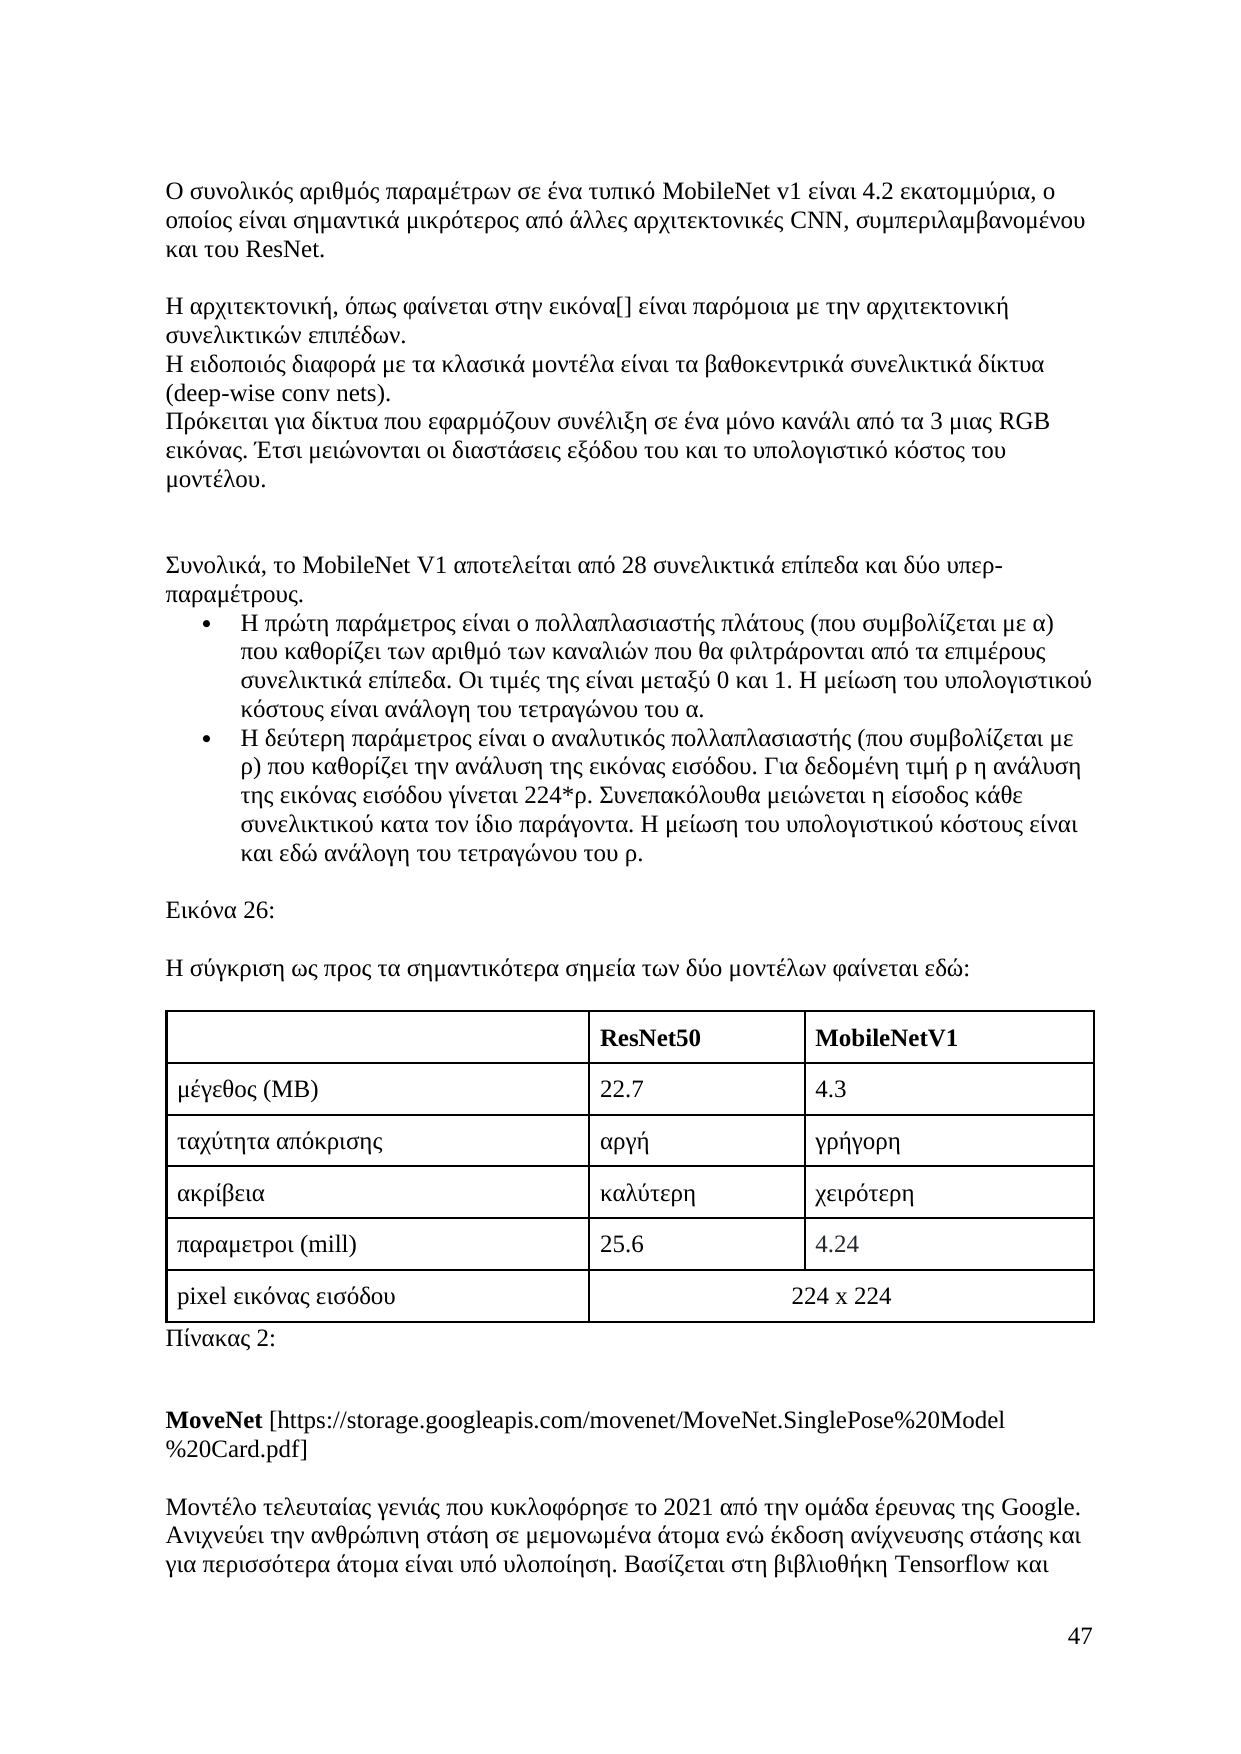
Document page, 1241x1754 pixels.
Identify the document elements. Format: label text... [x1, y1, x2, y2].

table_header ResNet50 [590, 1012, 804, 1062]
text MoveNet [https://storage.googleapis.com/movenet/MoveNet.SinglePose%20Model%20Card.pdf] [165, 1405, 1092, 1463]
text Πίνακας 2: [165, 1323, 1092, 1352]
text Η ειδοποιός διαφορά με τα κλασικά μοντέλα είναι τα βαθοκεντρικά συνελικτικά δίκτυα (deep-wise conv nets). [165, 349, 1092, 406]
text Η σύγκριση ως προς τα σημαντικότερα σημεία των δύο μοντέλων φαίνεται εδώ: [165, 953, 1092, 981]
table_header MobileNetV1 [806, 1012, 1093, 1062]
table_cell 4.3 [806, 1064, 1093, 1113]
table_cell 224 x 224 [590, 1271, 1093, 1321]
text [165, 1492, 1092, 1578]
table_cell ακρίβεια [168, 1167, 588, 1217]
text Πρόκειται για δίκτυα που εφαρμόζουν συνέλιξη σε ένα μόνο κανάλι από τα 3 μιας RGB εικόνας. Έτσι μειώνονται οι διαστάσεις εξόδου του και το υπολογιστικό κόστος του μοντέλου. [165, 406, 1092, 550]
text Εικόνα 26: [165, 895, 1092, 924]
table_cell χειρότερη [806, 1167, 1093, 1217]
table_cell αργή [590, 1116, 804, 1165]
table_cell pixel εικόνας εισόδου [168, 1271, 588, 1321]
list Η πρώτη παράμετρος είναι ο πολλαπλασιαστής πλάτους (που συμβολίζεται με α) που καθορίζει των αριθμό των καναλιών που θα φιλτράρονται από τα επιμέρους συνελικτικά επίπεδα. Οι τιμές της είναι μεταξύ 0 και 1. Η μείωση του υπολογιστικού κόστους είναι ανάλογη του τετραγώνου του α. [203, 608, 1092, 723]
text Ο συνολικός αριθμός παραμέτρων σε ένα τυπικό MobileNet v1 είναι 4.2 εκατομμύρια, ο οποίος είναι σημαντικά μικρότερος από άλλες αρχιτεκτονικές CNN, συμπεριλαμβανομένου και του ResNet. [165, 176, 1092, 263]
list Η δεύτερη παράμετρος είναι ο αναλυτικός πολλαπλασιαστής (που συμβολίζεται με ρ) που καθορίζει την ανάλυση της εικόνας εισόδου. Για δεδομένη τιμή ρ η ανάλυση της εικόνας εισόδου γίνεται 224*ρ. Συνεπακόλουθα μειώνεται η είσοδος κάθε συνελικτικού κατα τον ίδιο παράγοντα. Η μείωση του υπολογιστικού κόστους είναι και εδώ ανάλογη του τετραγώνου του ρ. [203, 723, 1092, 866]
table_cell γρήγορη [806, 1116, 1093, 1165]
text Η αρχιτεκτονική, όπως φαίνεται στην εικόνα[] είναι παρόμοια με την αρχιτεκτονική συνελικτικών επιπέδων. [165, 291, 1092, 349]
table_cell παραμετροι (mill) [168, 1219, 588, 1268]
table_cell ταχύτητα απόκρισης [168, 1116, 588, 1165]
table_cell μέγεθος (MB) [168, 1064, 588, 1113]
table_cell 22.7 [590, 1064, 804, 1113]
table_cell καλύτερη [590, 1167, 804, 1217]
table_cell 4.24 [806, 1219, 1093, 1268]
text Συνολικά, το MobileNet V1 αποτελείται από 28 συνελικτικά επίπεδα και δύο υπερ-παραμέτρους. [165, 550, 1092, 608]
table_header [168, 1012, 588, 1062]
table_cell 25.6 [590, 1219, 804, 1268]
